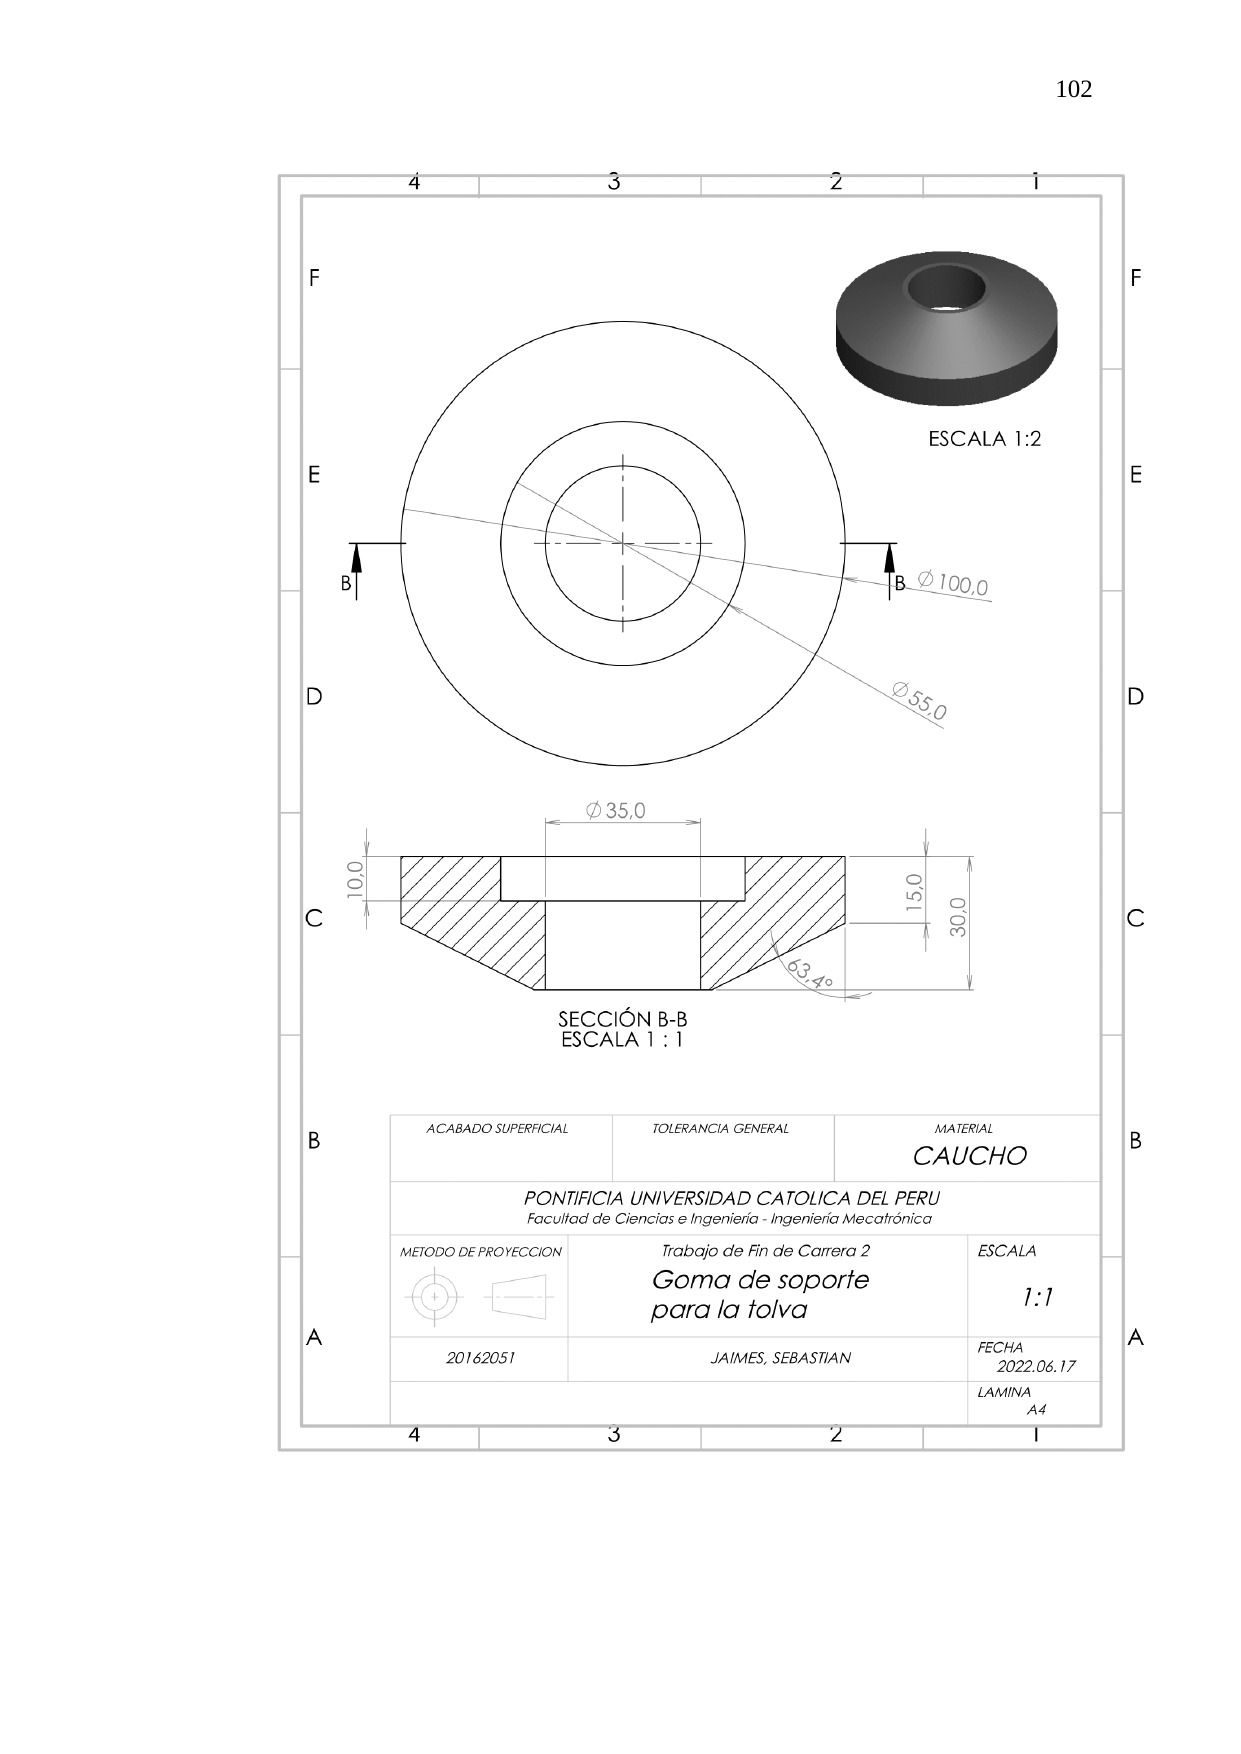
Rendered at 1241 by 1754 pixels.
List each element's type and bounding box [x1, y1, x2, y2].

picture [236, 147, 1169, 1466]
